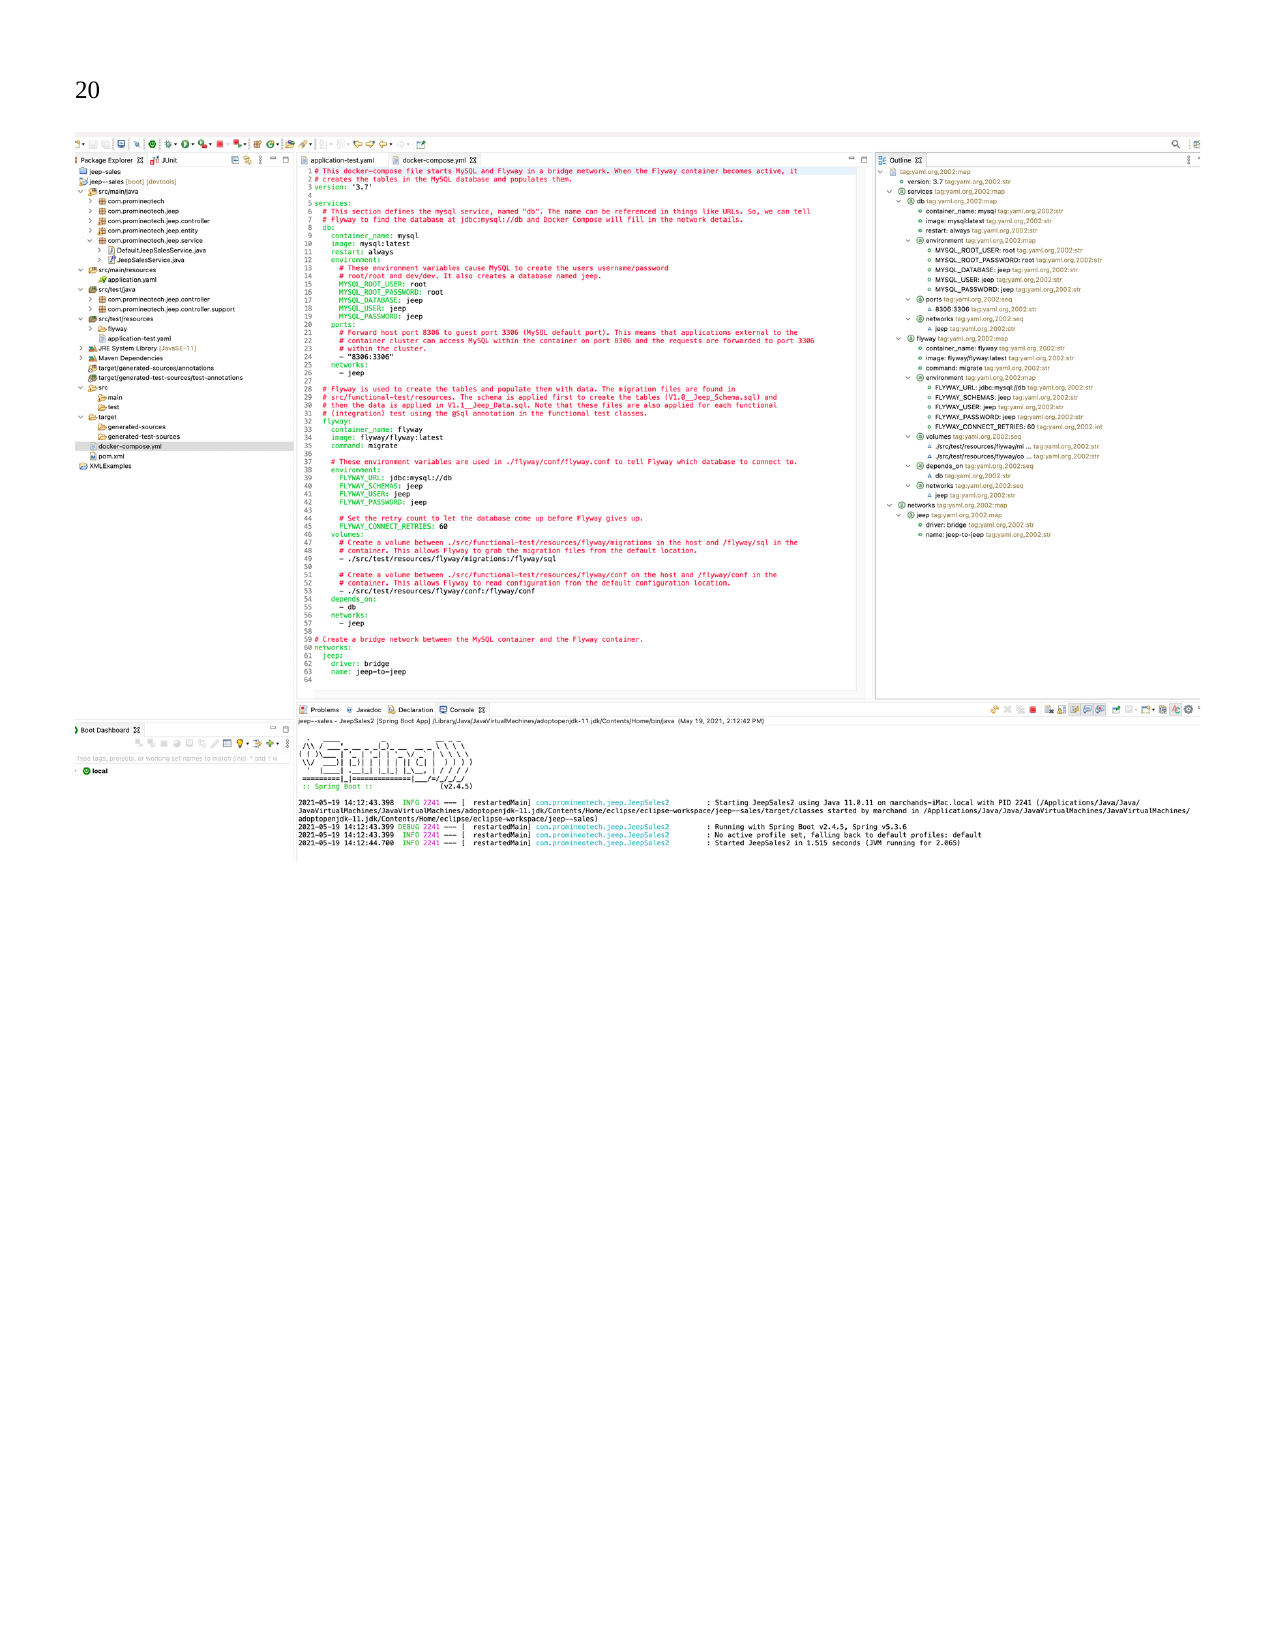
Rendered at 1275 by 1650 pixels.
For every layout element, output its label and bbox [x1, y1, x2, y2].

picture [75, 132, 1200, 862]
